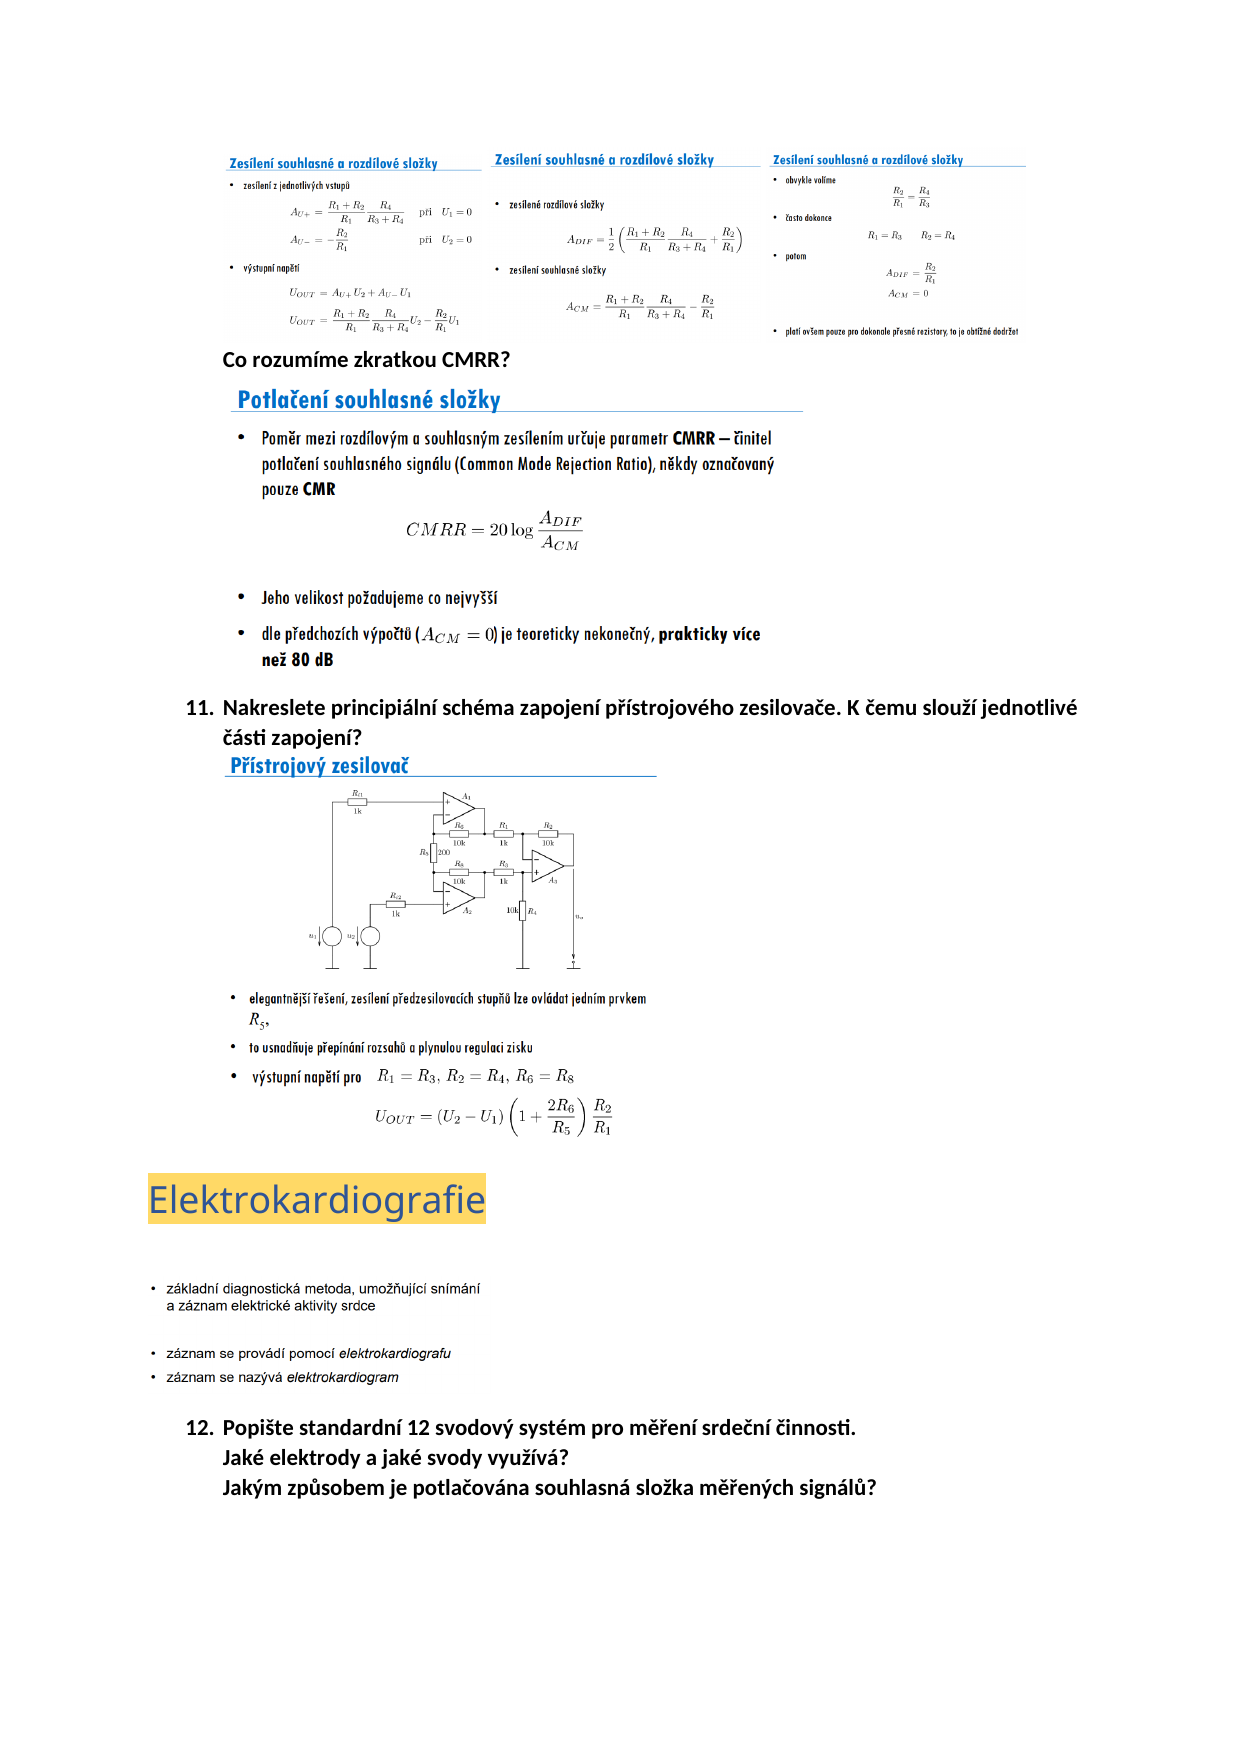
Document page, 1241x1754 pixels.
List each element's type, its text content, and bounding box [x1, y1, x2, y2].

list Popište standardní 12 svodový systém pro měření srdeční činnosti. Jaké elektrody a jaké svody využívá? Jakým způsobem je potlačována souhlasná složka měřených signálů? [185, 1413, 1093, 1501]
picture [147, 1276, 491, 1394]
picture [222, 375, 804, 691]
subtitle Elektrokardiografie [148, 1173, 1093, 1273]
picture [222, 1063, 656, 1146]
picture [222, 154, 482, 343]
picture [487, 147, 761, 343]
picture [222, 753, 657, 1062]
text Co rozumíme zkratkou CMRR? [223, 345, 1093, 373]
list Nakreslete principiální schéma zapojení přístrojového zesilovače. K čemu slouží jednotlivé části zapojení? [185, 693, 1093, 751]
picture [765, 147, 1026, 343]
